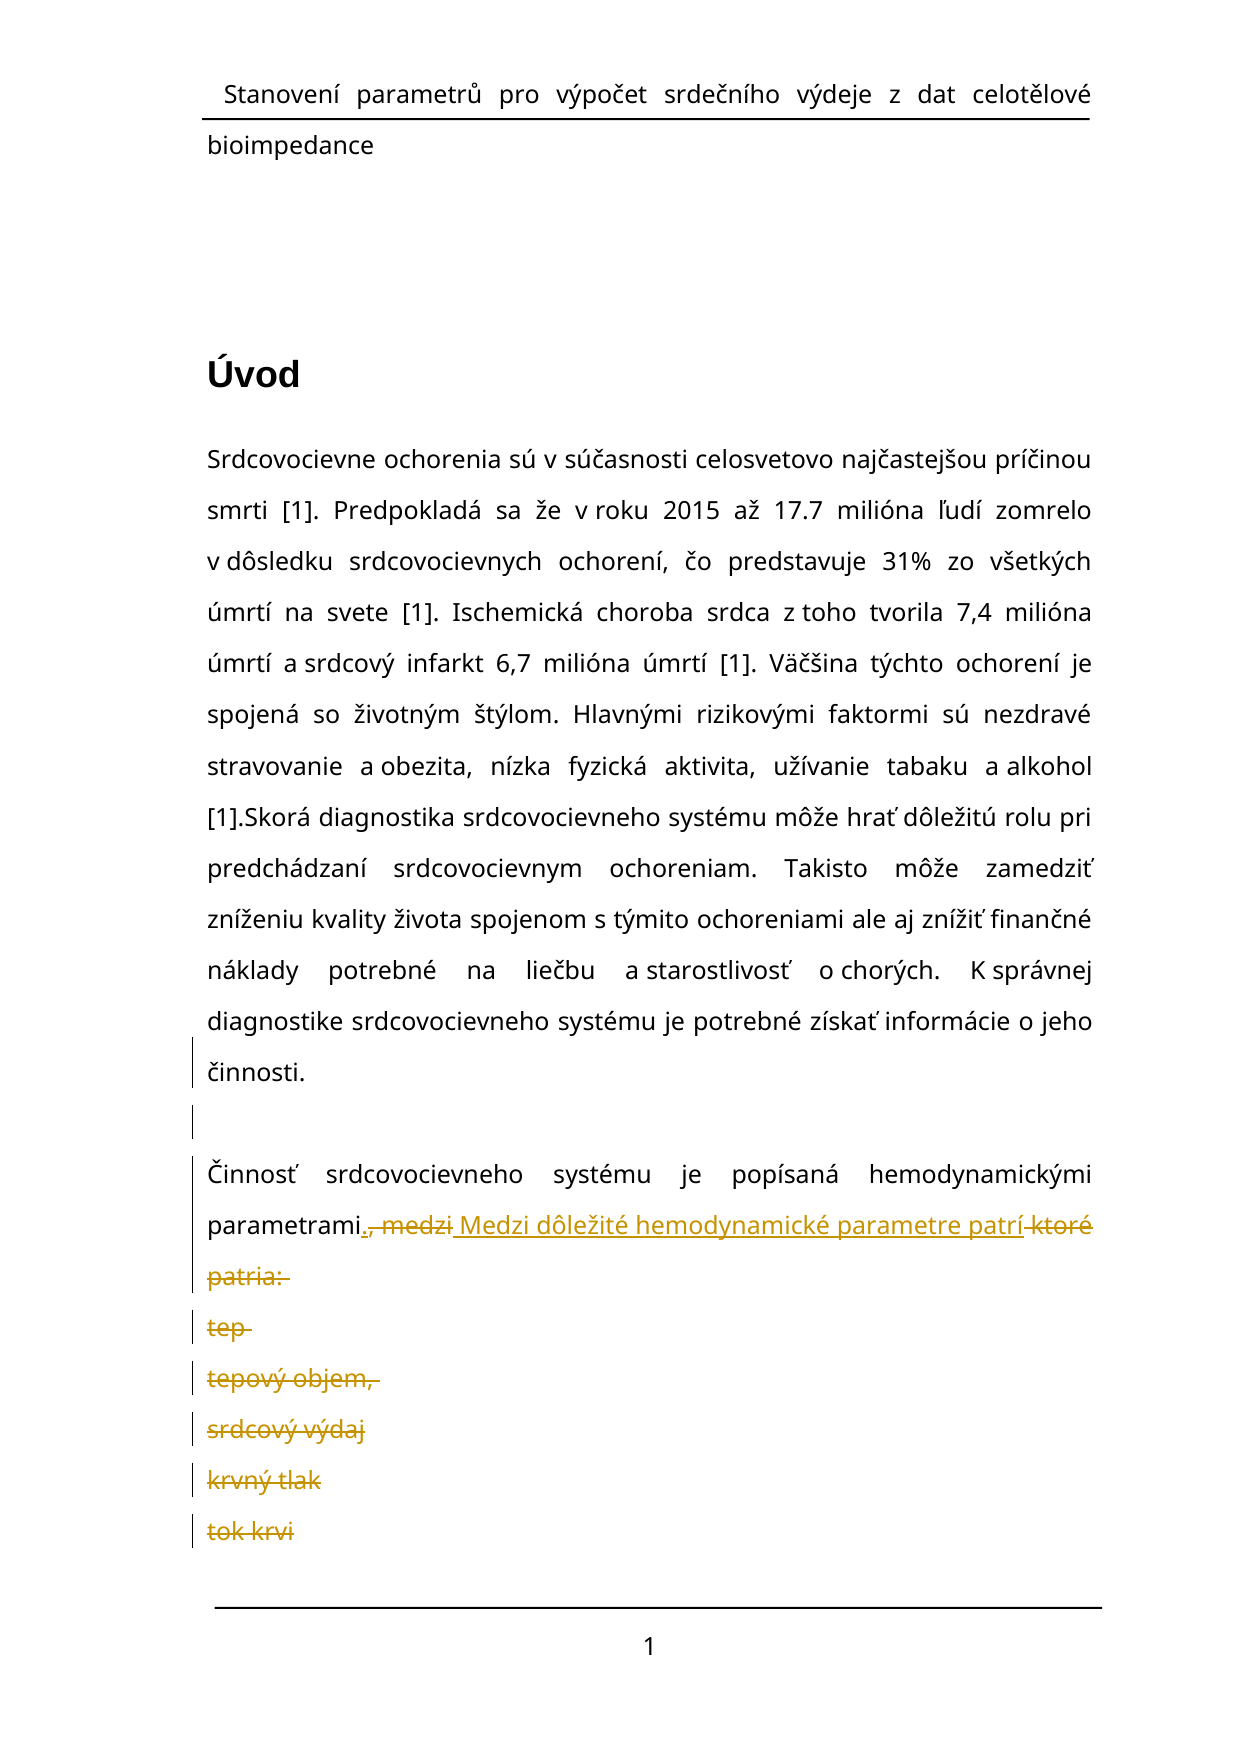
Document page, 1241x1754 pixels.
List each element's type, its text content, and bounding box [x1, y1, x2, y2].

text Srdcovocievne ochorenia sú v súčasnosti celosvetovo najčastejšou príčinou smrti [1]. Predpokladá sa že v roku 2015 až 17.7 milióna ľudí zomrelo v dôsledku srdcovocievnych ochorení, čo predstavuje 31% zo všetkých úmrtí na svete [1]. Ischemická choroba srdca z toho tvorila 7,4 milióna úmrtí a srdcový infarkt 6,7 milióna úmrtí [1]. Väčšina týchto ochorení je spojená so životným štýlom. Hlavnými rizikovými faktormi sú nezdravé stravovanie a obezita, nízka fyzická aktivita, užívanie tabaku a alkohol [1].Skorá diagnostika srdcovocievneho systému môže hrať dôležitú rolu pri predchádzaní srdcovocievnym ochoreniam. Takisto môže zamedziť zníženiu kvality života spojenom s týmito ochoreniami ale aj znížiť finančné náklady potrebné na liečbu a starostlivosť o chorých. K správnej diagnostike srdcovocievneho systému je potrebné získať informácie o jeho činnosti. [207, 442, 1092, 1088]
subtitle Úvod [207, 352, 1092, 395]
text Činnosť srdcovocievneho systému je popísaná hemodynamickými parametrami [207, 1156, 1092, 1293]
